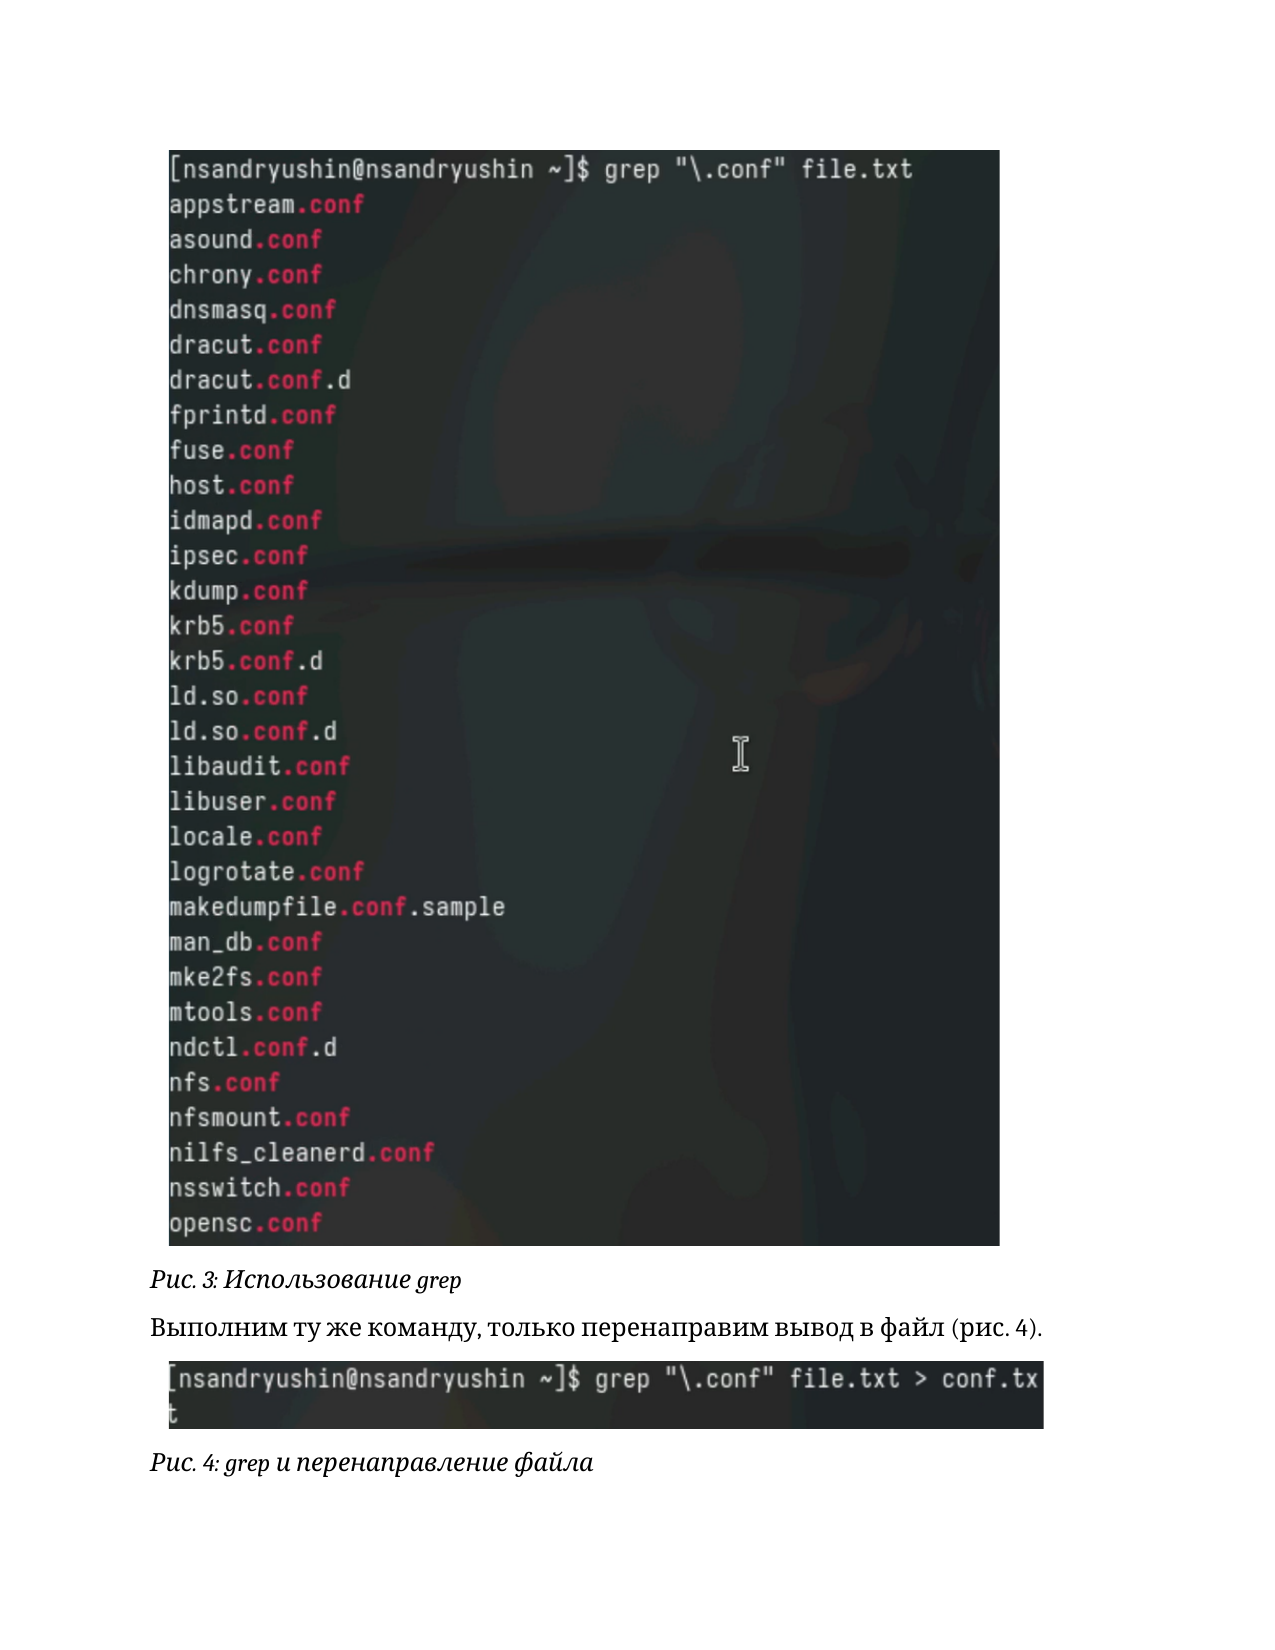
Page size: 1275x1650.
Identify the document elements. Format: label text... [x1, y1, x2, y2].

picture [168, 1361, 1044, 1429]
text Рис. 3: Использование grep [150, 1266, 1125, 1295]
text Рис. 4: grep и перенаправление файла [150, 1449, 1125, 1478]
picture [168, 150, 1000, 1246]
text Выполним ту же команду, только перенаправим вывод в файл (рис. 4). [150, 1313, 1125, 1342]
